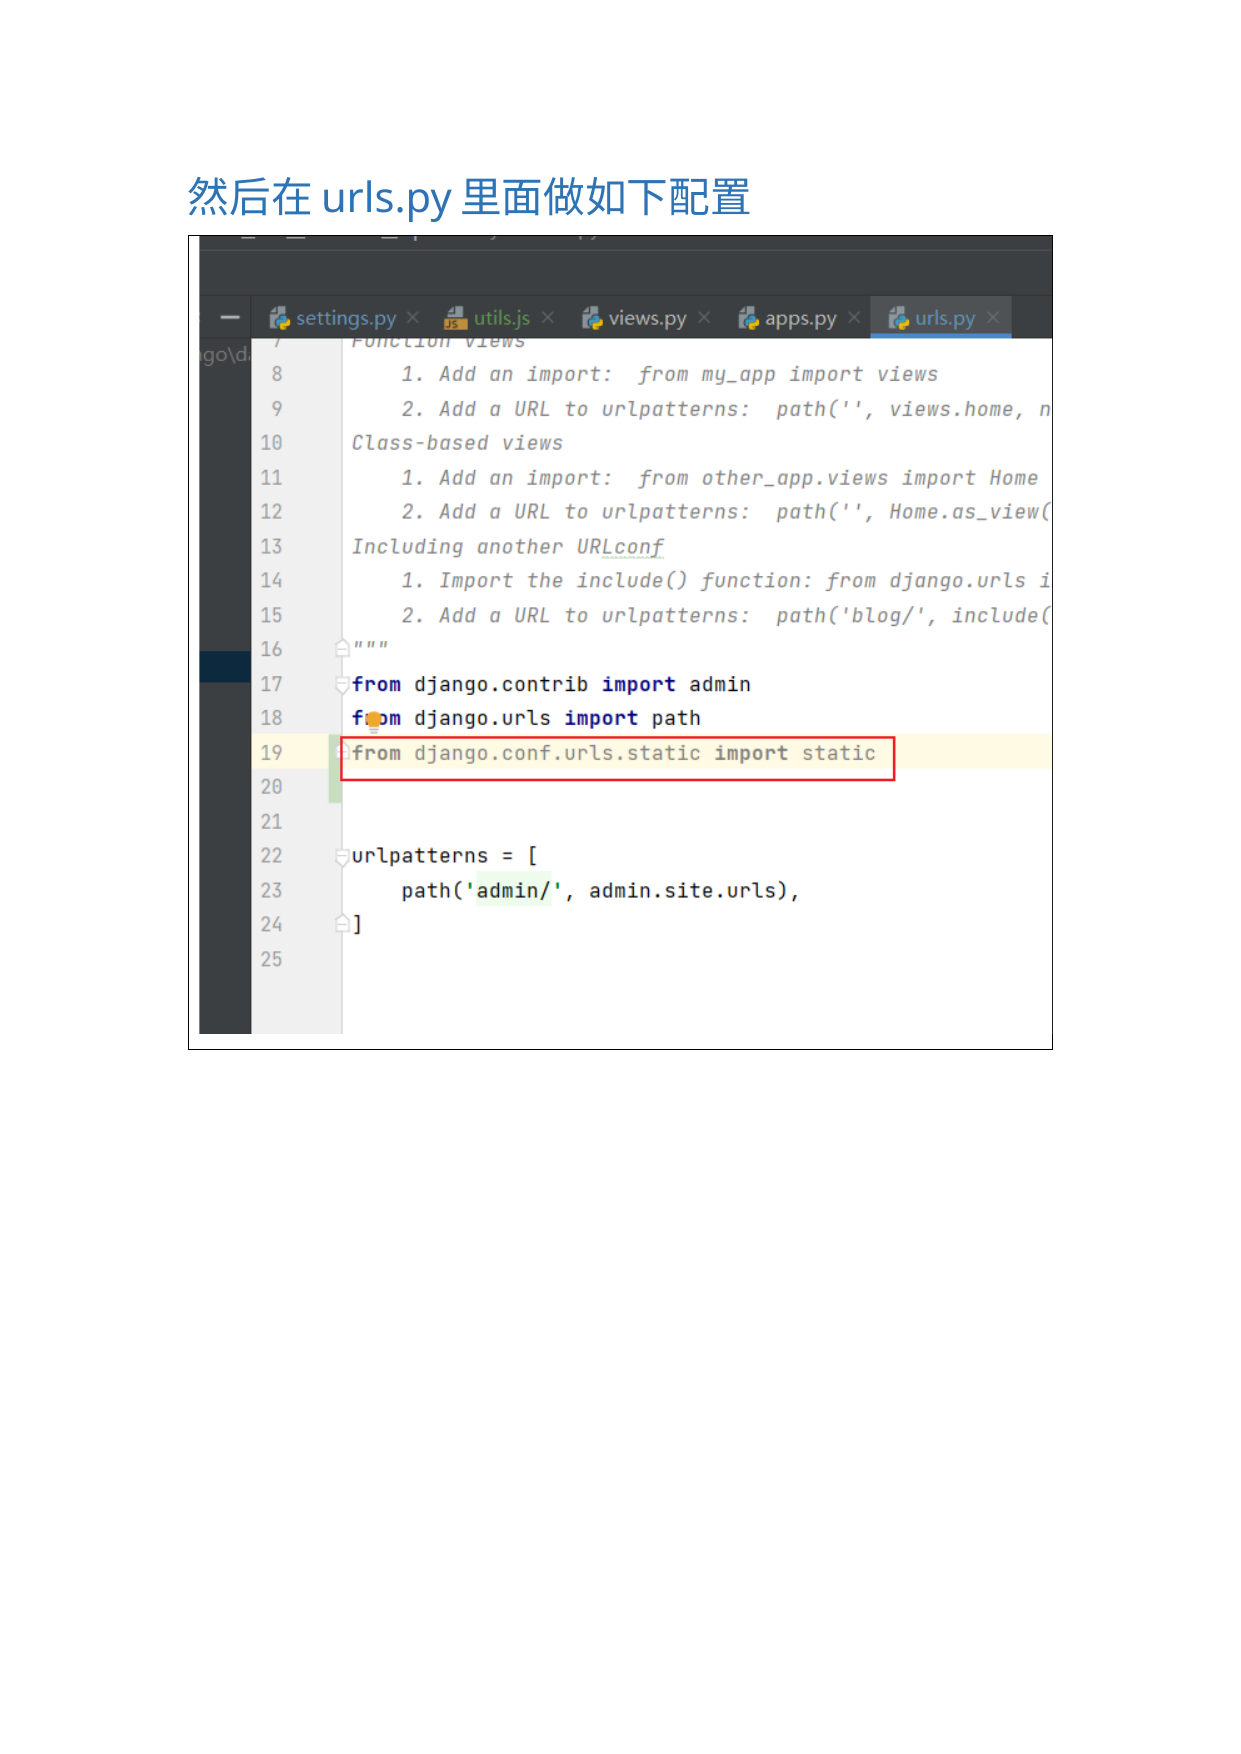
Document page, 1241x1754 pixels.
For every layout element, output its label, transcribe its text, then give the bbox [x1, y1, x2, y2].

subtitle 然后在urls.py里面做如下配置 [187, 162, 1053, 227]
table_header [189, 236, 1052, 1049]
picture [199, 236, 1053, 1034]
